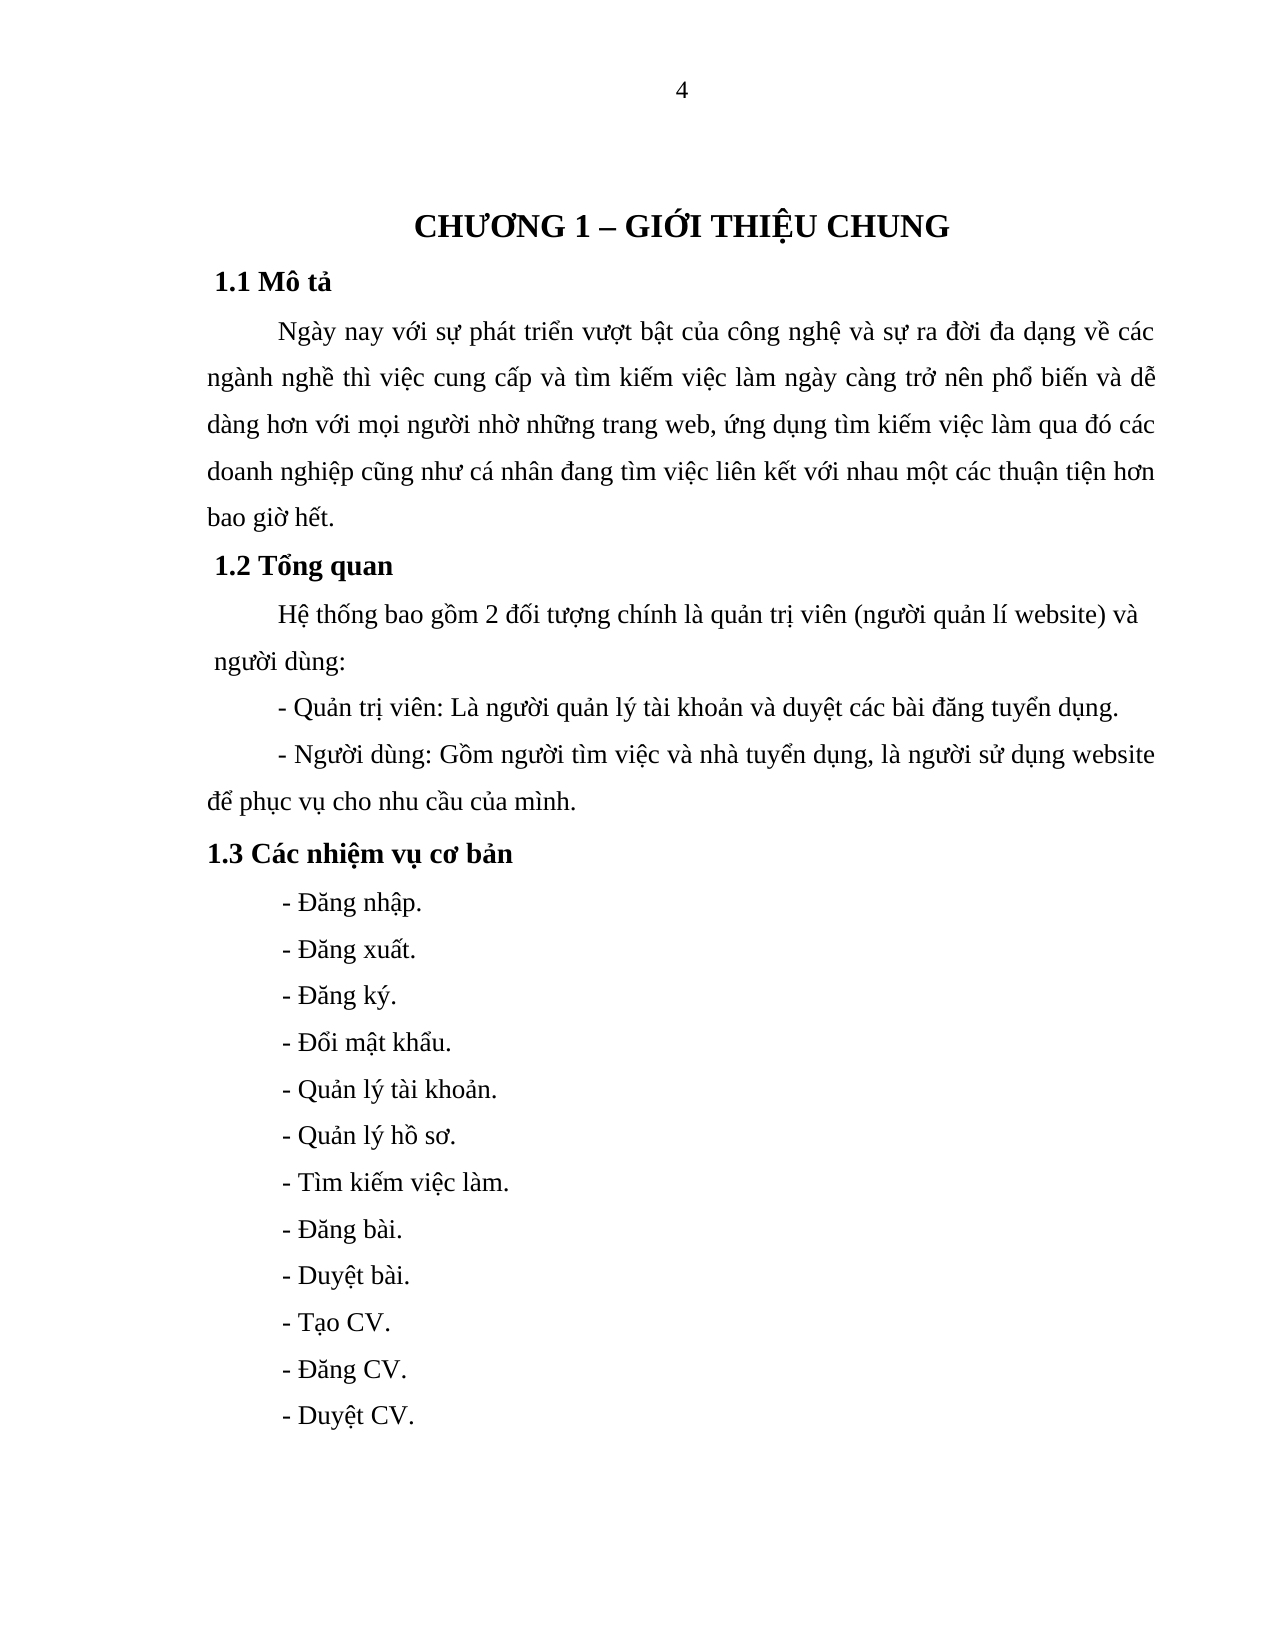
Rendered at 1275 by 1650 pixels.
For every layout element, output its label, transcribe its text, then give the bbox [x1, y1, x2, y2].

subtitle 1.3 Các nhiệm vụ cơ bản [207, 836, 1157, 869]
text - Đăng nhập. [282, 886, 1157, 917]
text - Người dùng: Gồm người tìm việc và nhà tuyển dụng, là người sử dụng website để phục vụ cho nhu cầu của mình. [207, 738, 1157, 816]
text - Đăng ký. [282, 979, 1157, 1011]
text - Đăng xuất. [282, 933, 1157, 964]
text - Đăng bài. [282, 1213, 1157, 1244]
text - Duyệt bài. [282, 1259, 1157, 1291]
list Mô tả [214, 264, 1157, 298]
text - Quản lý hồ sơ. [282, 1119, 1157, 1151]
text CHƯƠNG 1 – GIỚI THIỆU CHUNG [207, 207, 1157, 245]
text - Tạo CV. [282, 1306, 1157, 1337]
list Tổng quan [214, 548, 1157, 581]
text - Quản trị viên: Là người quản lý tài khoản và duyệt các bài đăng tuyển dụng. [207, 692, 1157, 723]
text - Đổi mật khẩu. [282, 1026, 1157, 1057]
text - Đăng CV. [282, 1353, 1157, 1384]
text Hệ thống bao gồm 2 đối tượng chính là quản trị viên (người quản lí website) và người dùng: [214, 598, 1157, 676]
text - Duyệt CV. [282, 1399, 1157, 1431]
text - Tìm kiếm việc làm. [282, 1166, 1157, 1197]
text - Quản lý tài khoản. [282, 1073, 1157, 1104]
text Ngày nay với sự phát triển vượt bật của công nghệ và sự ra đời đa dạng về các ngành nghề thì việc cung cấp và tìm kiếm việc làm ngày càng trở nên phổ biến và dễ dàng hơn với mọi người nhờ những trang web, ứng dụng tìm kiếm việc làm qua đó các doanh nghiệp cũng như cá nhân đang tìm việc liên kết với nhau một các thuận tiện hơn bao giờ hết. [207, 314, 1157, 532]
